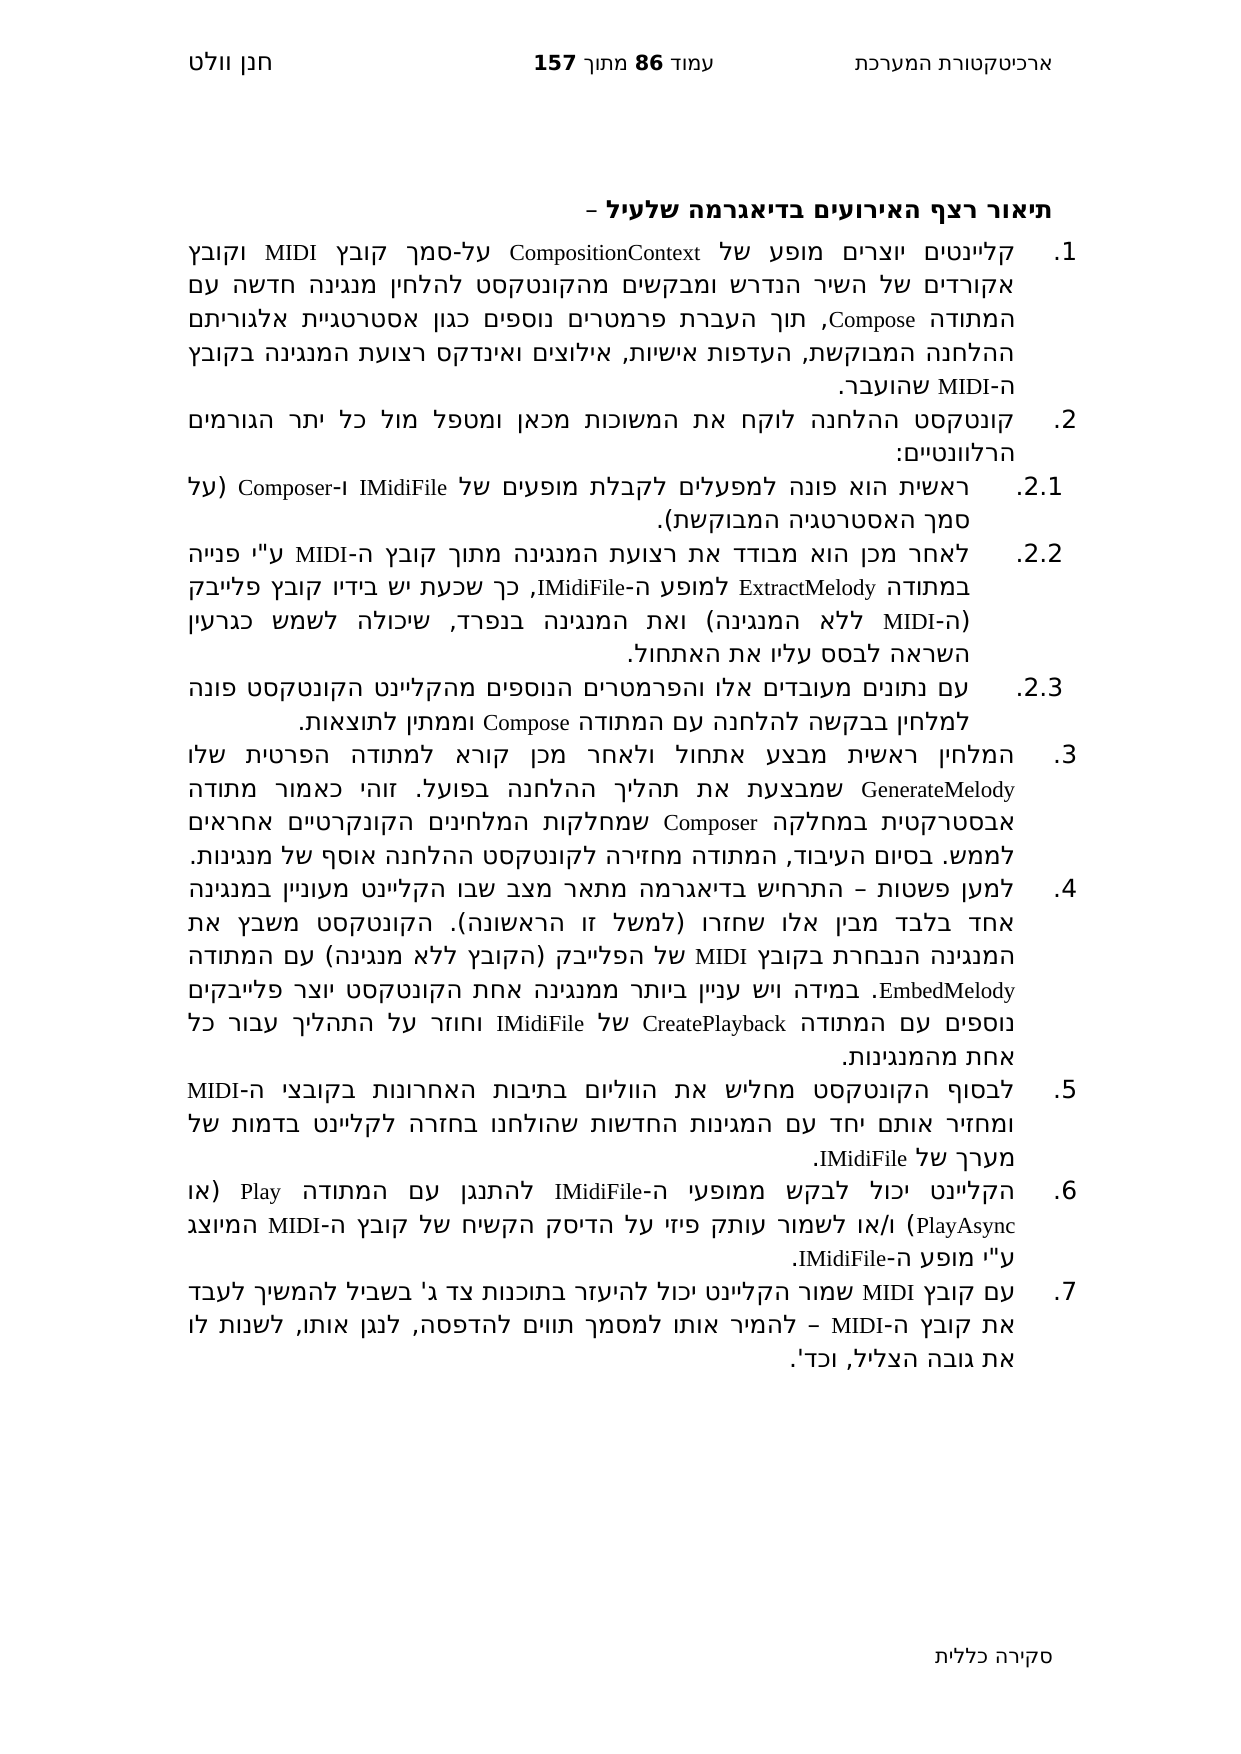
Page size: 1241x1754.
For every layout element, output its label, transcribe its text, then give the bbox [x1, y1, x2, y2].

list עם נתונים מעובדים אלו והפרמטרים הנוספים מהקליינט הקונטקסט פונה למלחין בבקשה להלחנה עם המתודה Compose וממתין לתוצאות. [187, 673, 1016, 736]
list עם קובץ MIDI שמור הקליינט יכול להיעזר בתוכנות צד ג' בשביל להמשיך לעבד את קובץ ה-MIDI – להמיר אותו למסמך תווים להדפסה, לנגן אותו, לשנות לו את גובה הצליל, וכד'. [187, 1277, 1053, 1373]
list למען פשטות – התרחיש בדיאגרמה מתאר מצב שבו הקליינט מעוניין במנגינה אחד בלבד מבין אלו שחזרו (למשל זו הראשונה). הקונטקסט משבץ את המנגינה הנבחרת בקובץ MIDI של הפלייבק (הקובץ ללא מנגינה) עם המתודה EmbedMelody. במידה ויש עניין ביותר ממנגינה אחת הקונטקסט יוצר פלייבקים נוספים עם המתודה CreatePlayback של IMidiFile וחוזר על התהליך עבור כל אחת מהמנגינות. [187, 874, 1053, 1071]
list הקליינט יכול לבקש ממופעי ה-IMidiFile להתנגן עם המתודה Play (או PlayAsync) ו/או לשמור עותק פיזי על הדיסק הקשיח של קובץ ה-MIDI המיוצג ע"י מופע ה-IMidiFile. [187, 1176, 1053, 1272]
list קונטקסט ההלחנה לוקח את המשוכות מכאן ומטפל מול כל יתר הגורמים הרלוונטיים: [187, 405, 1053, 467]
list ראשית הוא פונה למפעלים לקבלת מופעים של IMidiFile ו-Composer (על סמך האסטרטגיה המבוקשת). [187, 472, 1016, 534]
list קליינטים יוצרים מופע של CompositionContext על-סמך קובץ MIDI וקובץ אקורדים של השיר הנדרש ומבקשים מהקונטקסט להלחין מנגינה חדשה עם המתודה Compose, תוך העברת פרמטרים נוספים כגון אסטרטגיית אלגוריתם ההלחנה המבוקשת, העדפות אישיות, אילוצים ואינדקס רצועת המנגינה בקובץ ה-MIDI שהועבר. [187, 237, 1053, 400]
text תיאור רצף האירועים בדיאגרמה שלעיל – [187, 195, 1053, 224]
list לאחר מכן הוא מבודד את רצועת המנגינה מתוך קובץ ה-MIDI ע"י פנייה במתודה ExtractMelody למופע ה-IMidiFile, כך שכעת יש בידיו קובץ פלייבק (ה-MIDI ללא המנגינה) ואת המנגינה בנפרד, שיכולה לשמש כגרעין השראה לבסס עליו את האתחול. [187, 539, 1016, 669]
list המלחין ראשית מבצע אתחול ולאחר מכן קורא למתודה הפרטית שלו GenerateMelody שמבצעת את תהליך ההלחנה בפועל. זוהי כאמור מתודה אבסטרקטית במחלקה Composer שמחלקות המלחינים הקונקרטיים אחראים לממש. בסיום העיבוד, המתודה מחזירה לקונטקסט ההלחנה אוסף של מנגינות. [187, 740, 1053, 870]
list לבסוף הקונטקסט מחליש את הווליום בתיבות האחרונות בקובצי ה-MIDI ומחזיר אותם יחד עם המגינות החדשות שהולחנו בחזרה לקליינט בדמות של מערך של IMidiFile. [187, 1076, 1053, 1172]
